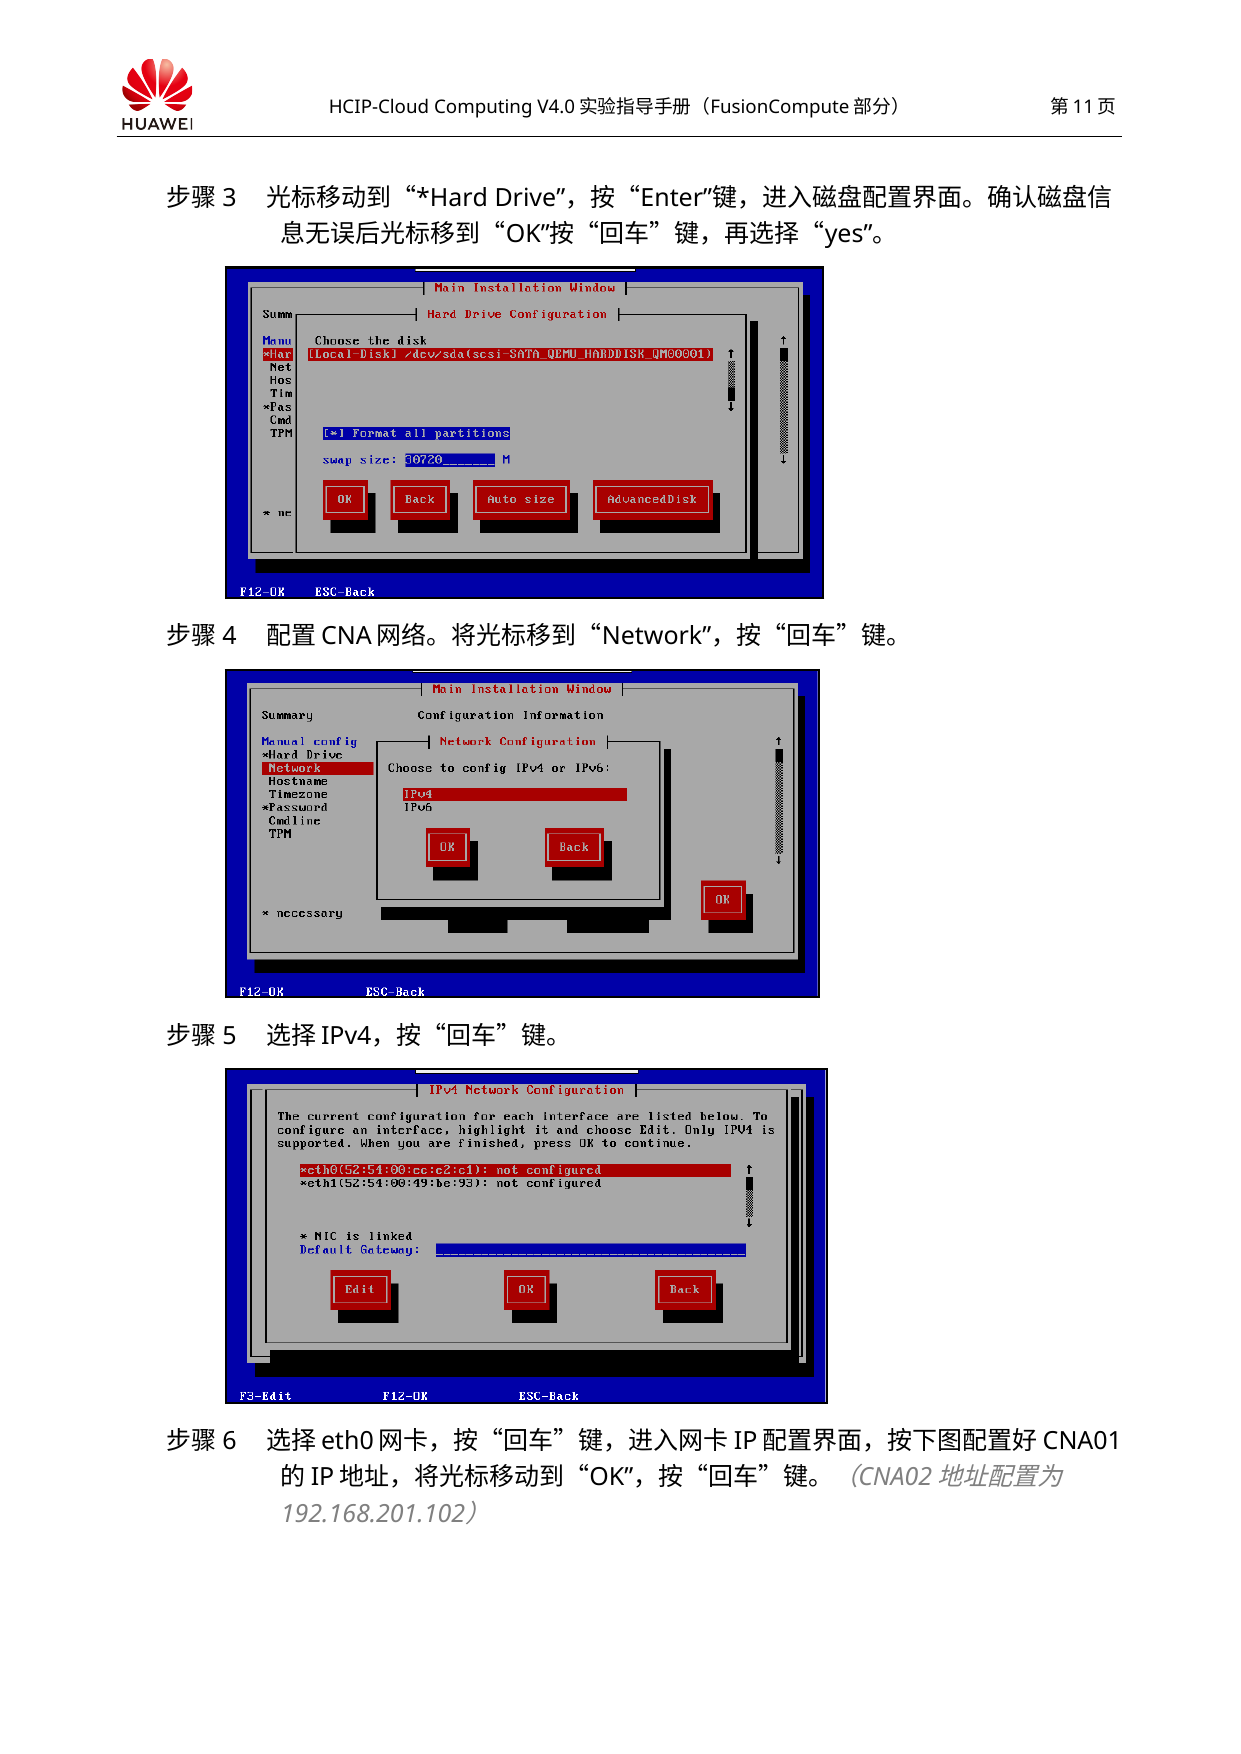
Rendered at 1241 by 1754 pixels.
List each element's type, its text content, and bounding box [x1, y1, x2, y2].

picture [122, 59, 193, 130]
list 配置CNA网络。将光标移到“Network”，按“回车”键。 [236, 616, 1122, 652]
list 选择eth0网卡，按“回车”键，进入网卡IP配置界面，按下图配置好CNA01的IP地址，将光标移动到“OK”，按“回车”键。（CNA02地址配置为192.168.201.102） [236, 1421, 1122, 1529]
list 选择IPv4，按“回车”键。 [236, 1015, 1122, 1051]
picture [227, 671, 818, 996]
picture [227, 1070, 826, 1402]
picture [227, 269, 822, 597]
list 光标移动到“*Hard Drive”，按“Enter”键，进入磁盘配置界面。确认磁盘信息无误后光标移到“OK”按“回车”键，再选择“yes”。 [236, 177, 1122, 250]
